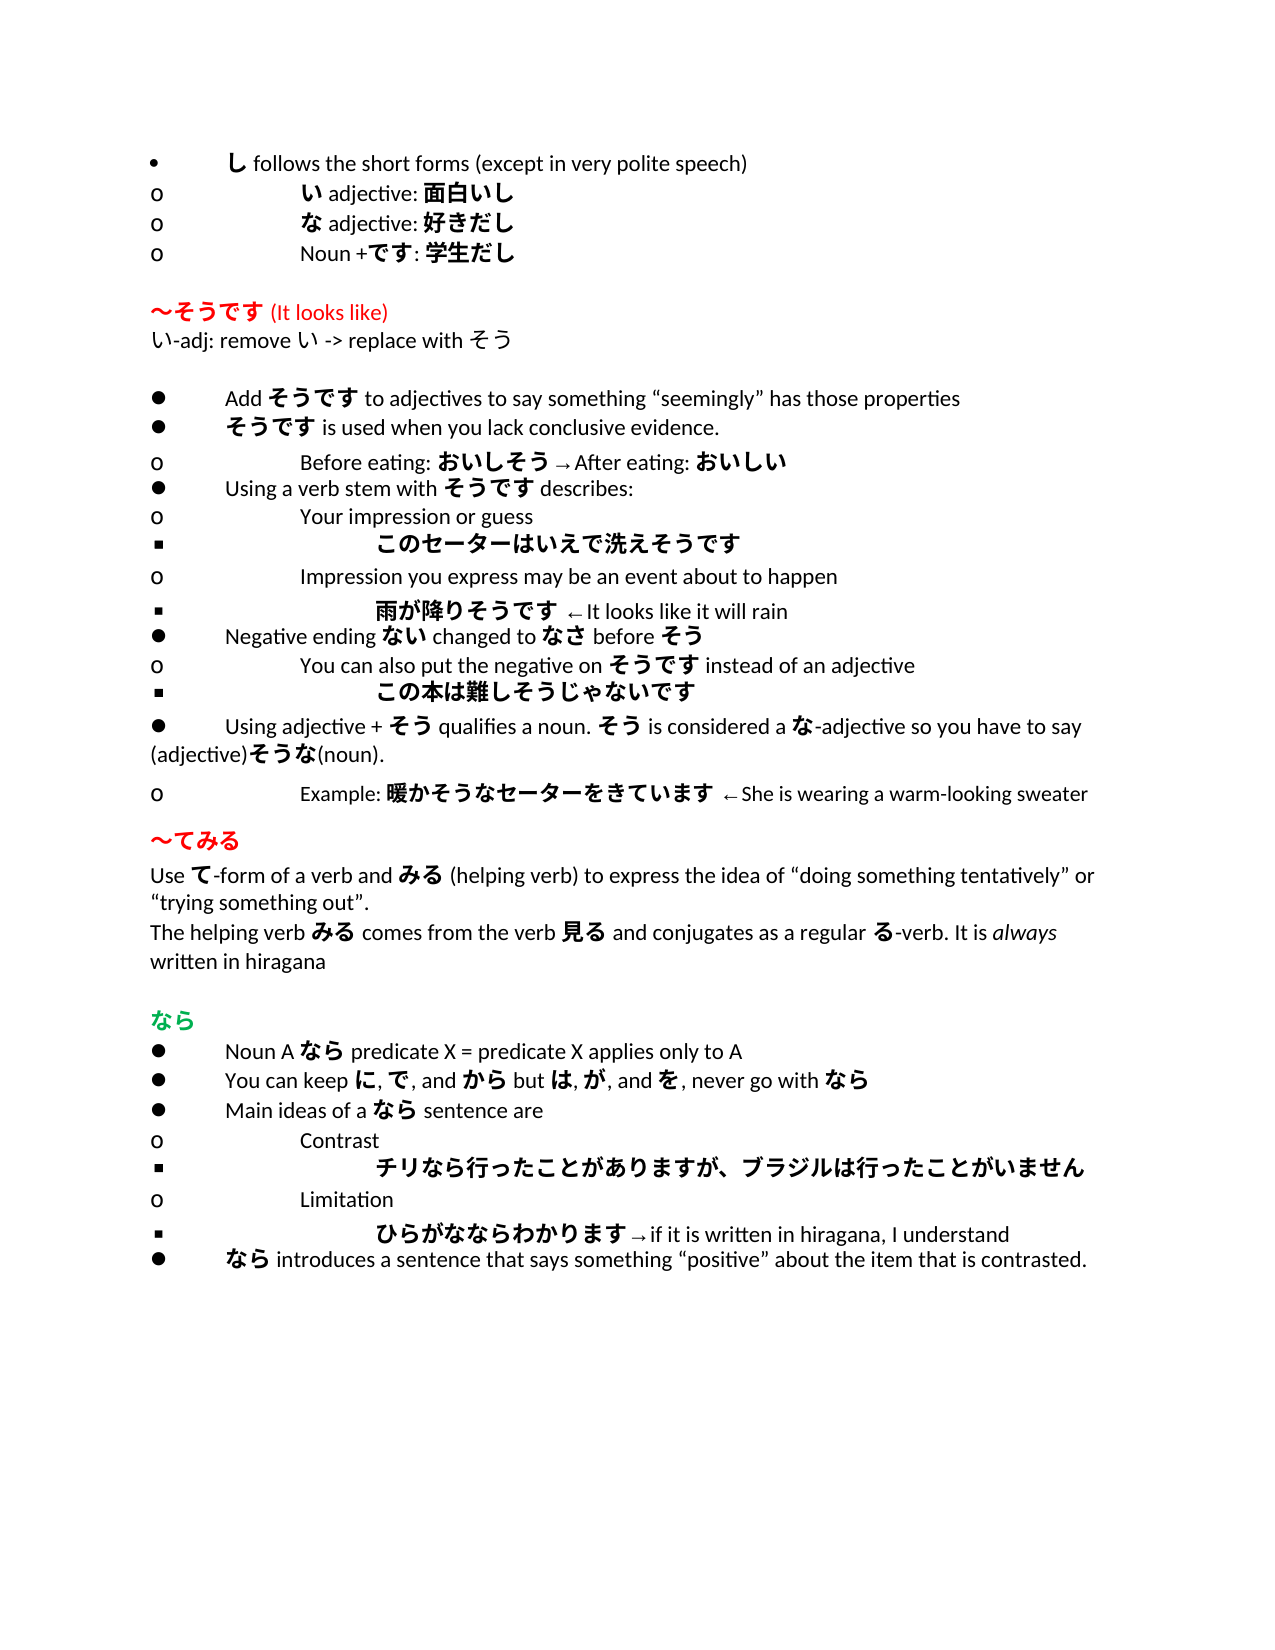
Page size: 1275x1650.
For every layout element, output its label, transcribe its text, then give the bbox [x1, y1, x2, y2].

text い-adj: remove い -> replace with そう [150, 326, 1125, 354]
list Example: 暖かそうなセーターをきています ​←​She is wearing a warm-looking sweater [150, 768, 1125, 809]
list Your impression or guess [150, 502, 1125, 531]
list Before eating: おいしそう​→​After eating: おいしい [150, 441, 1125, 478]
list Noun +です: 学生だし [150, 238, 1125, 267]
text ～てみる [150, 831, 1125, 854]
list チリなら行ったことがありますが、ブラジルは行ったことがいません [150, 1156, 1125, 1181]
list Using adjective + そうqualifies a noun. そう is considered a な-adjective so you have to say (adjective)そうな(noun). [150, 713, 1125, 768]
list You can also put the negative on そうです instead of an adjective [150, 651, 1125, 679]
list そうです is used when you lack conclusive evidence. [150, 413, 1125, 441]
list Contrast [150, 1126, 1125, 1154]
list な adjective: 好きだし [150, 209, 1125, 237]
list Main ideas of a なら sentence are [150, 1096, 1125, 1124]
list し follows the short forms (except in very polite speech) [150, 149, 1125, 177]
list You can keep に, で, and から but は, が, and を, never go with なら [150, 1067, 1125, 1094]
list なら introduces a sentence that says something “positive” about the item that is contrasted. [150, 1250, 1125, 1272]
list Impression you express may be an event about to happen [150, 562, 1125, 590]
list Negative ending ない changed to なさ before そう [150, 626, 1125, 649]
list Add そうです to adjectives to say something “seemingly” has those properties [150, 384, 1125, 412]
text ～そうです (It looks like) [150, 298, 1125, 326]
list この本は難しそうじゃないです [150, 680, 1125, 706]
list Noun A なら predicate X = predicate X applies only to A [150, 1038, 1125, 1065]
list Using a verb stem with そうです describes: [150, 478, 1125, 501]
list このセーターはいえで洗えそうです [150, 532, 1125, 558]
text The helping verb みる comes from the verb 見る and conjugates as a regular る-verb. It is ​always written in hiragana [150, 916, 1125, 976]
list い adjective: 面白いし [150, 179, 1125, 207]
list ひらがなならわかります​→​if it is written in hiragana, I understand [150, 1215, 1125, 1249]
text ​なら [150, 995, 1125, 1038]
list 雨が降りそうです ​←​It looks like it will rain [150, 591, 1125, 626]
list Limitation [150, 1185, 1125, 1213]
text Use て-form of a verb and みる (helping verb) to express the idea of “doing something tentatively” or “trying something out”. [150, 861, 1125, 916]
